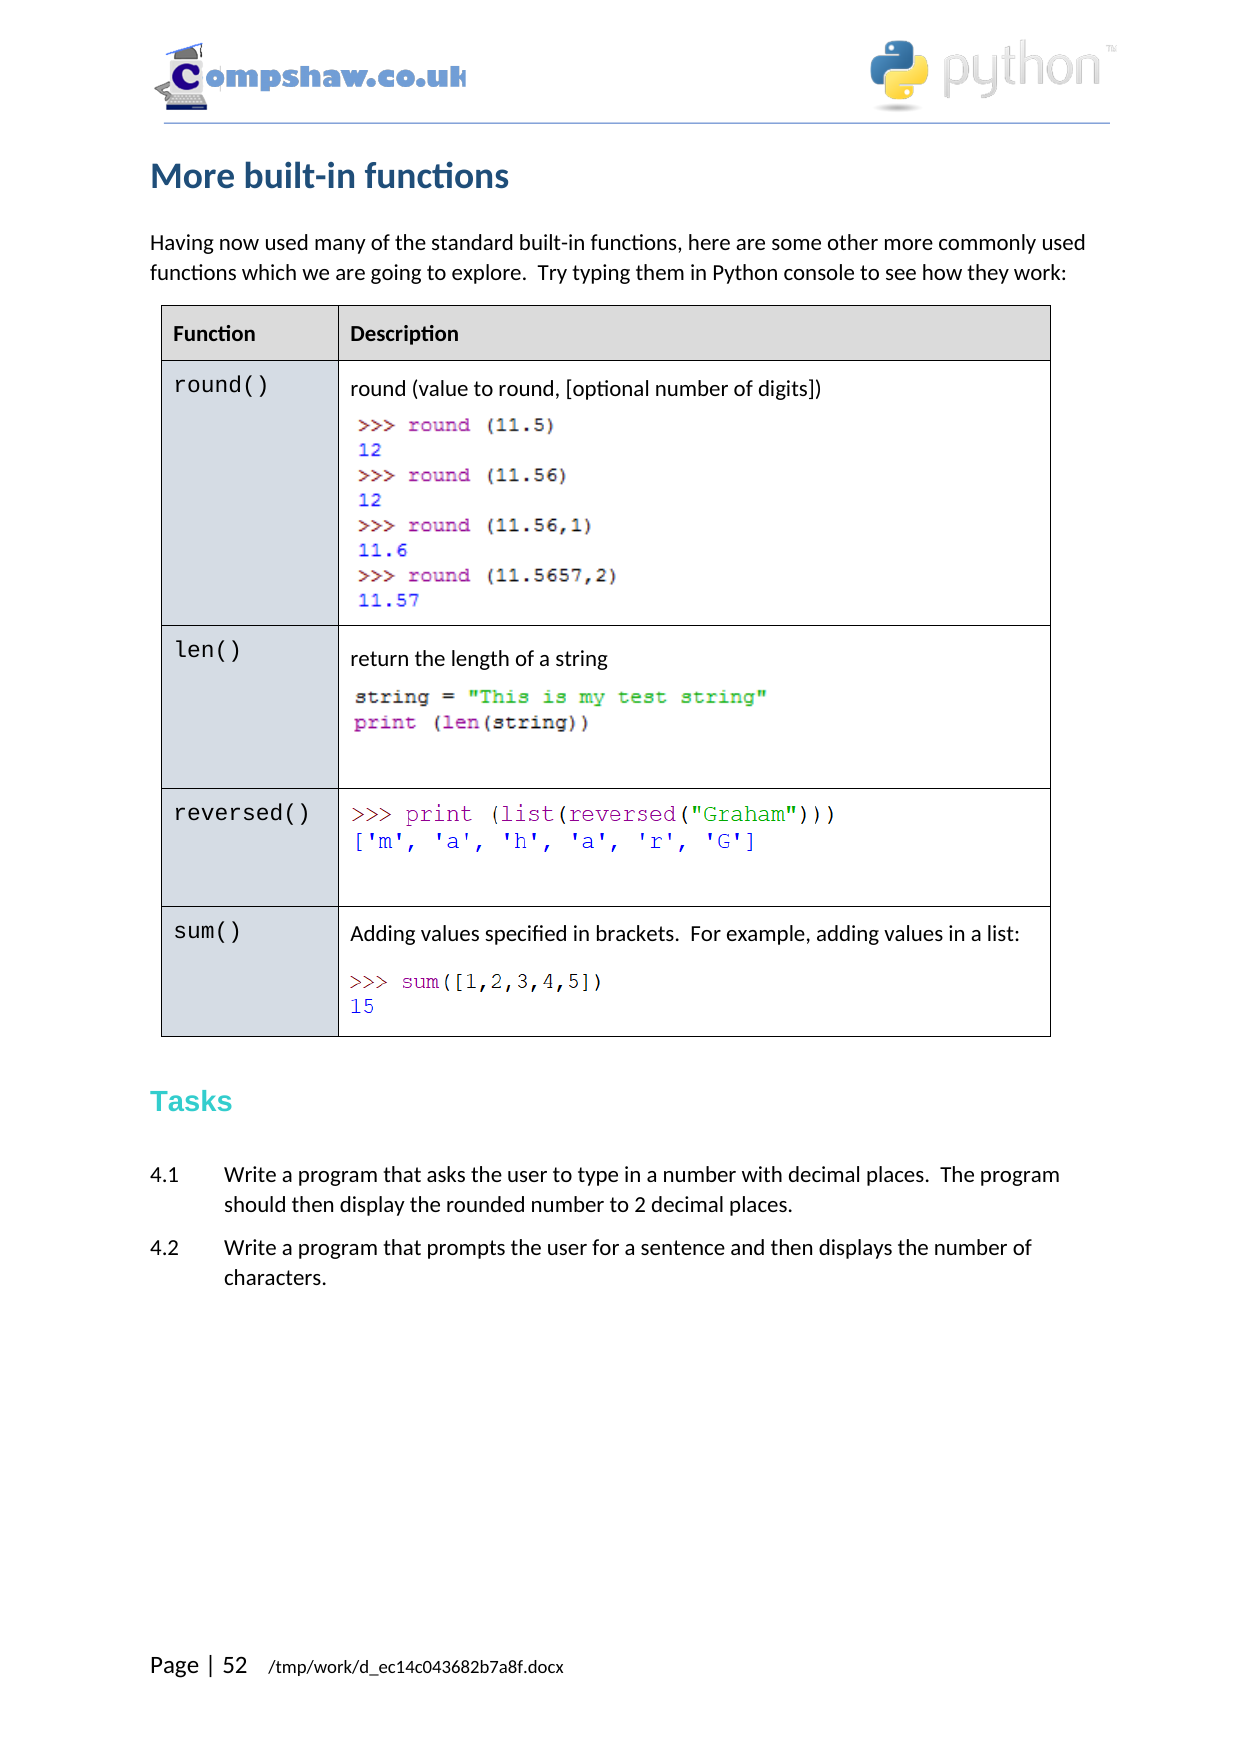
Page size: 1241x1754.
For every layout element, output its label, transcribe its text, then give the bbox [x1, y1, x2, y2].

picture [350, 972, 627, 1018]
text Having now used many of the standard built-in functions, here are some other more commonly used functions which we are going to explore. Try typing them in Python console to see how they work: [150, 228, 1090, 286]
table_cell [339, 789, 1050, 906]
table_cell sum() [162, 907, 338, 1036]
table_cell return the length of a string [339, 626, 1050, 788]
picture [863, 30, 1160, 115]
table_cell len() [162, 626, 338, 788]
picture [350, 414, 630, 613]
text 4.2 Write a program that prompts the user for a sentence and then displays the number of characters. [150, 1233, 1090, 1291]
table_cell Adding values specified in brackets. For example, adding values in a list: [339, 907, 1050, 1036]
text 4.1 Write a program that asks the user to type in a number with decimal places. The program should then display the rounded number to 2 decimal places. [150, 1160, 1090, 1218]
table_cell round (value to round, [optional number of digits]) [339, 361, 1050, 625]
table_header Function [162, 306, 338, 360]
subtitle More built-in functions [150, 152, 1090, 198]
subtitle Tasks [150, 1084, 1090, 1118]
picture [150, 41, 466, 110]
table_header Description [339, 306, 1050, 360]
table_cell round() [162, 361, 338, 625]
picture [350, 684, 793, 735]
picture [350, 801, 903, 855]
table_cell reversed() [162, 789, 338, 906]
